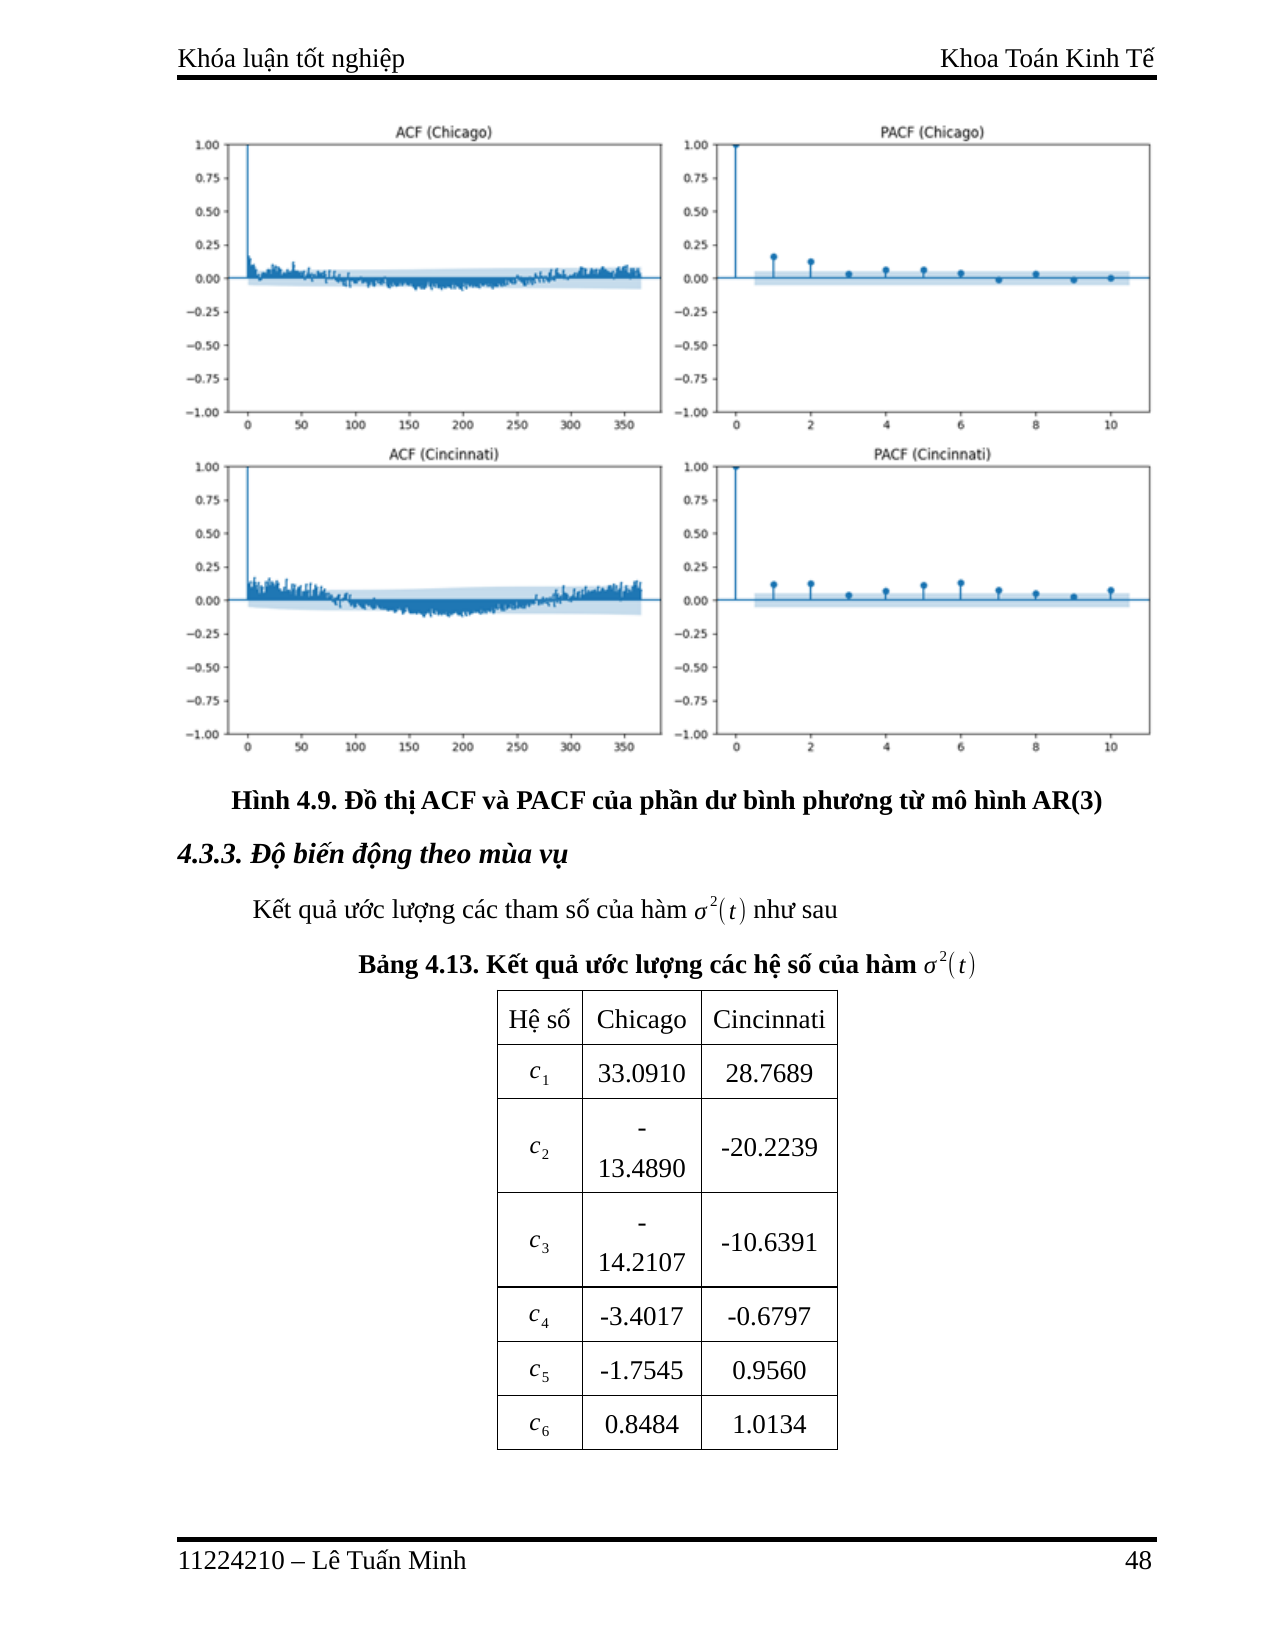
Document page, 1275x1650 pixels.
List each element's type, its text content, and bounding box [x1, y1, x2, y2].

table_header Chicago [583, 991, 701, 1043]
picture [177, 118, 1157, 762]
table_cell 1.0134 [702, 1396, 837, 1449]
text Độ biến động theo mùa vụ [177, 837, 1157, 870]
table_cell -10.6391 [702, 1193, 837, 1286]
table_cell 0.8484 [583, 1396, 701, 1449]
table_cell 28.7689 [702, 1045, 837, 1098]
table_cell -1.7545 [583, 1342, 701, 1395]
table_header Hệ số [498, 991, 582, 1043]
table_cell [498, 1288, 582, 1341]
table_header Cincinnati [702, 991, 837, 1043]
table_cell [498, 1193, 582, 1286]
table_cell [498, 1099, 582, 1192]
table_cell [498, 1342, 582, 1395]
table_cell -20.2239 [702, 1099, 837, 1192]
text Kết quả ước lượng các tham số của hàm như sau [177, 893, 1157, 926]
table_cell -13.4890 [583, 1099, 701, 1192]
table_cell [498, 1396, 582, 1449]
table_cell -14.2107 [583, 1193, 701, 1286]
table_cell 33.0910 [583, 1045, 701, 1098]
table_cell [498, 1045, 582, 1098]
table_cell -3.4017 [583, 1288, 701, 1341]
table_cell -0.6797 [702, 1288, 837, 1341]
table_cell 0.9560 [702, 1342, 837, 1395]
